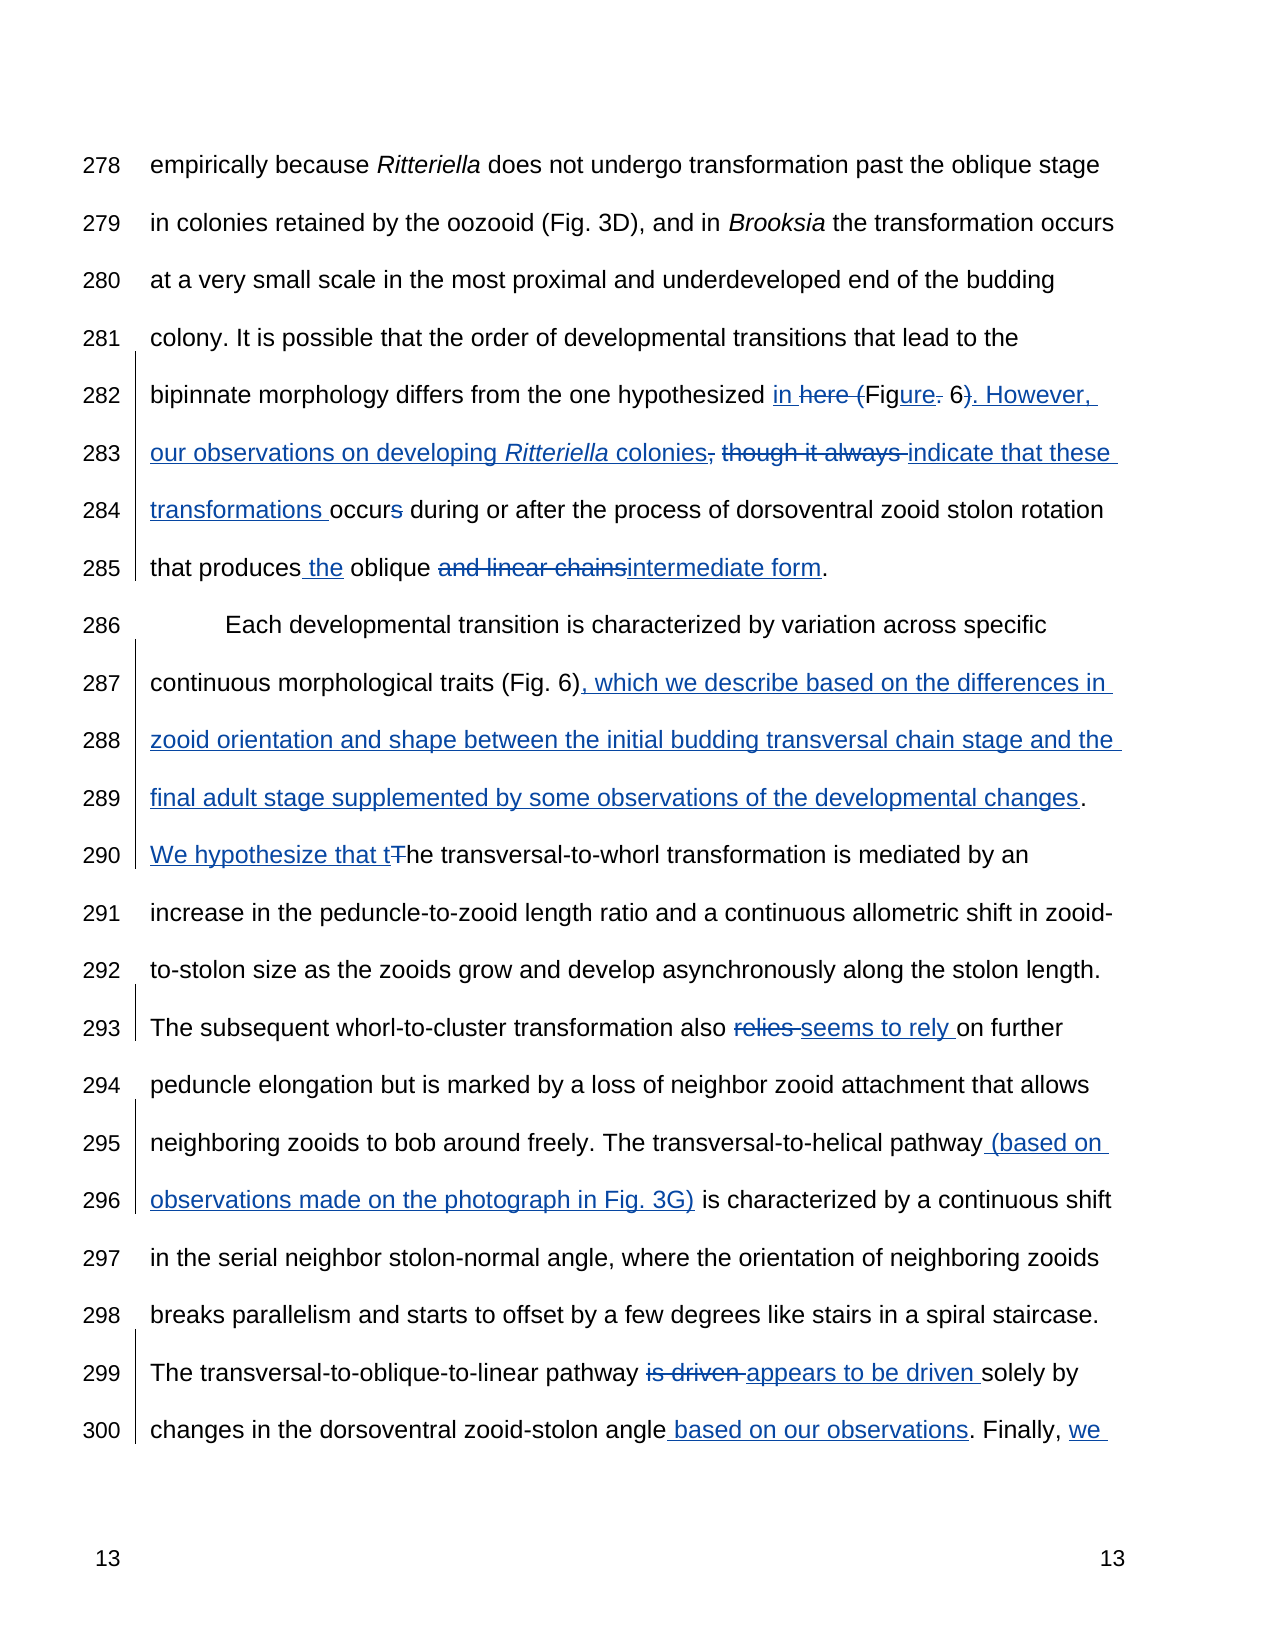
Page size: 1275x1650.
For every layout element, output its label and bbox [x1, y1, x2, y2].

text [150, 610, 1125, 1444]
text [150, 150, 1125, 581]
